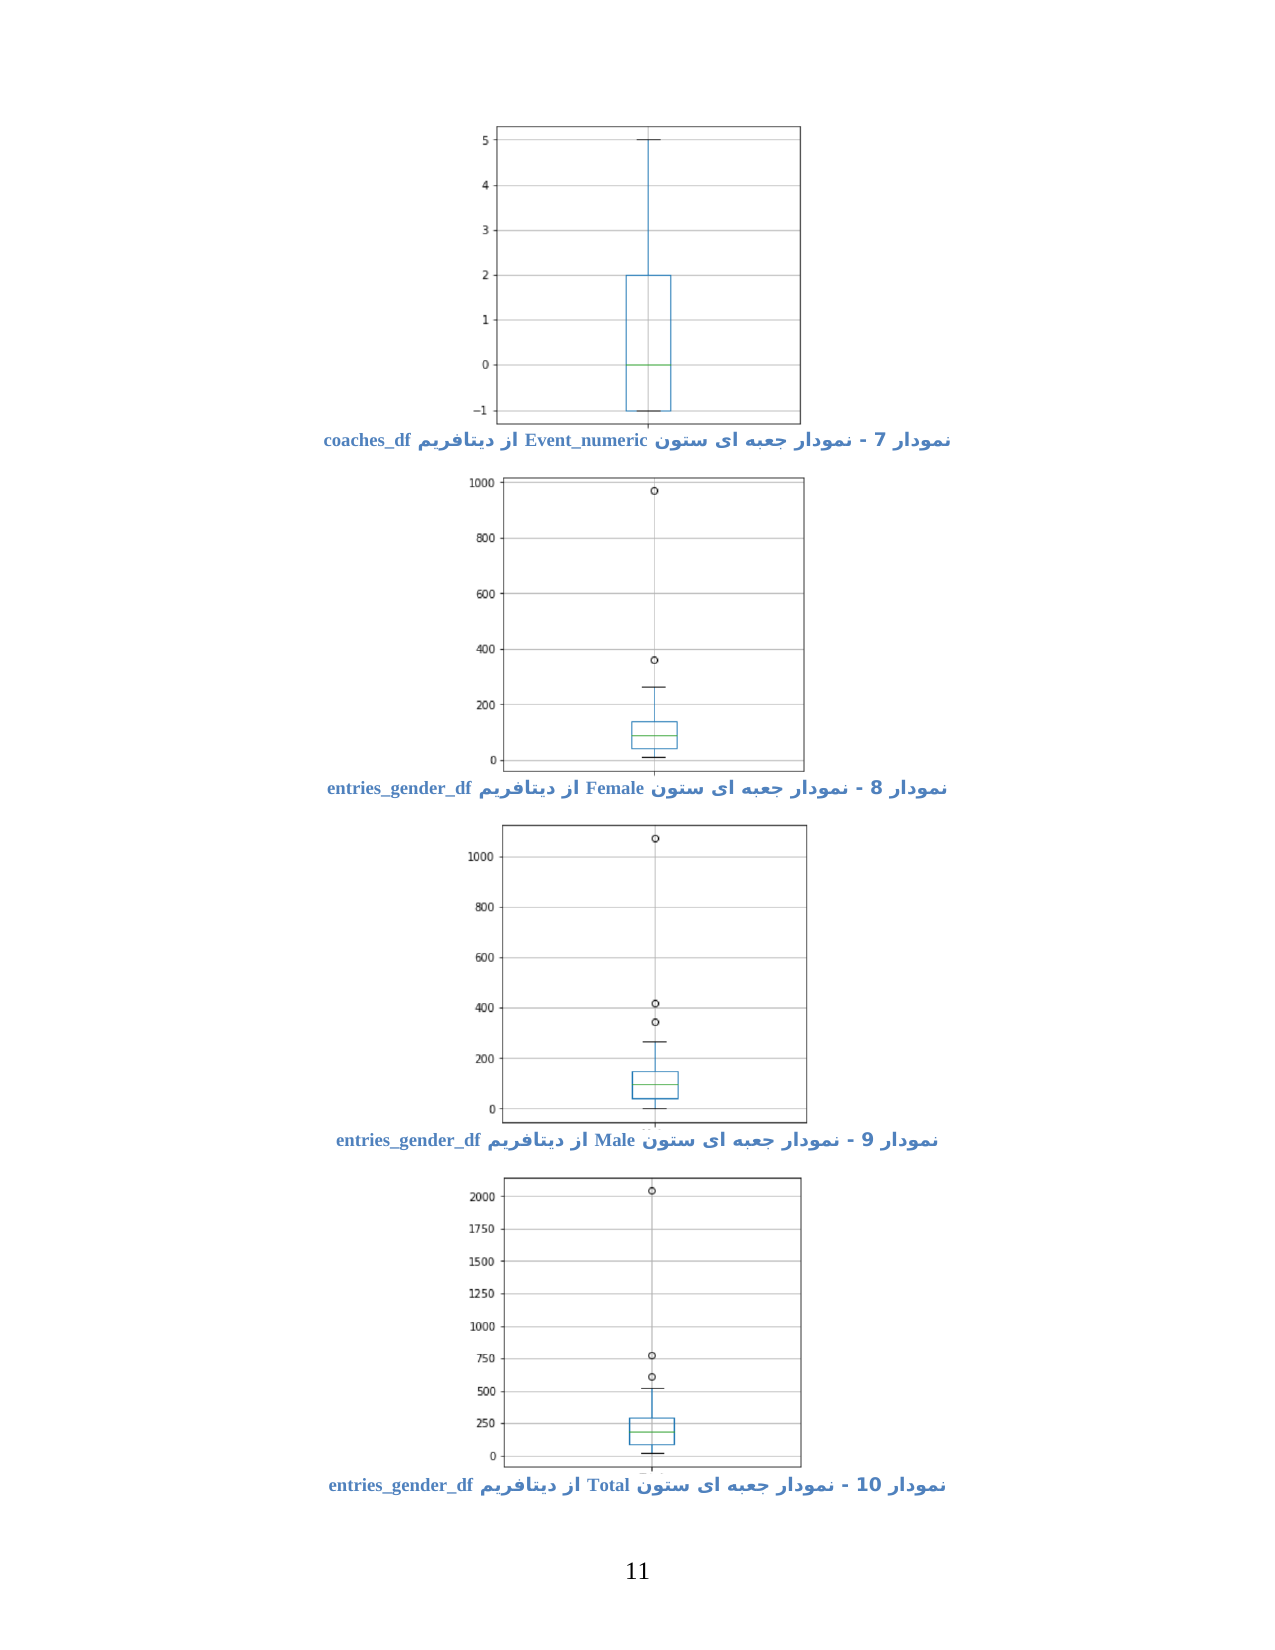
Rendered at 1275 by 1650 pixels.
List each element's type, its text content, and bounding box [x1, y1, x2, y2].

text نمودار 10 - نمودار جعبه ای ستون Total از دیتافریم entries_gender_df [150, 1473, 1125, 1495]
picture [468, 121, 807, 430]
picture [463, 820, 812, 1130]
picture [465, 472, 810, 778]
text نمودار 8 - نمودار جعبه ای ستون Female از دیتافریم entries_gender_df [150, 777, 1125, 799]
text نمودار 7 - نمودار جعبه ای ستون Event_numeric از دیتافریم coaches_df [150, 429, 1125, 451]
picture [465, 1172, 810, 1474]
text نمودار 9 - نمودار جعبه ای ستون Male از دیتافریم entries_gender_df [150, 1129, 1125, 1151]
